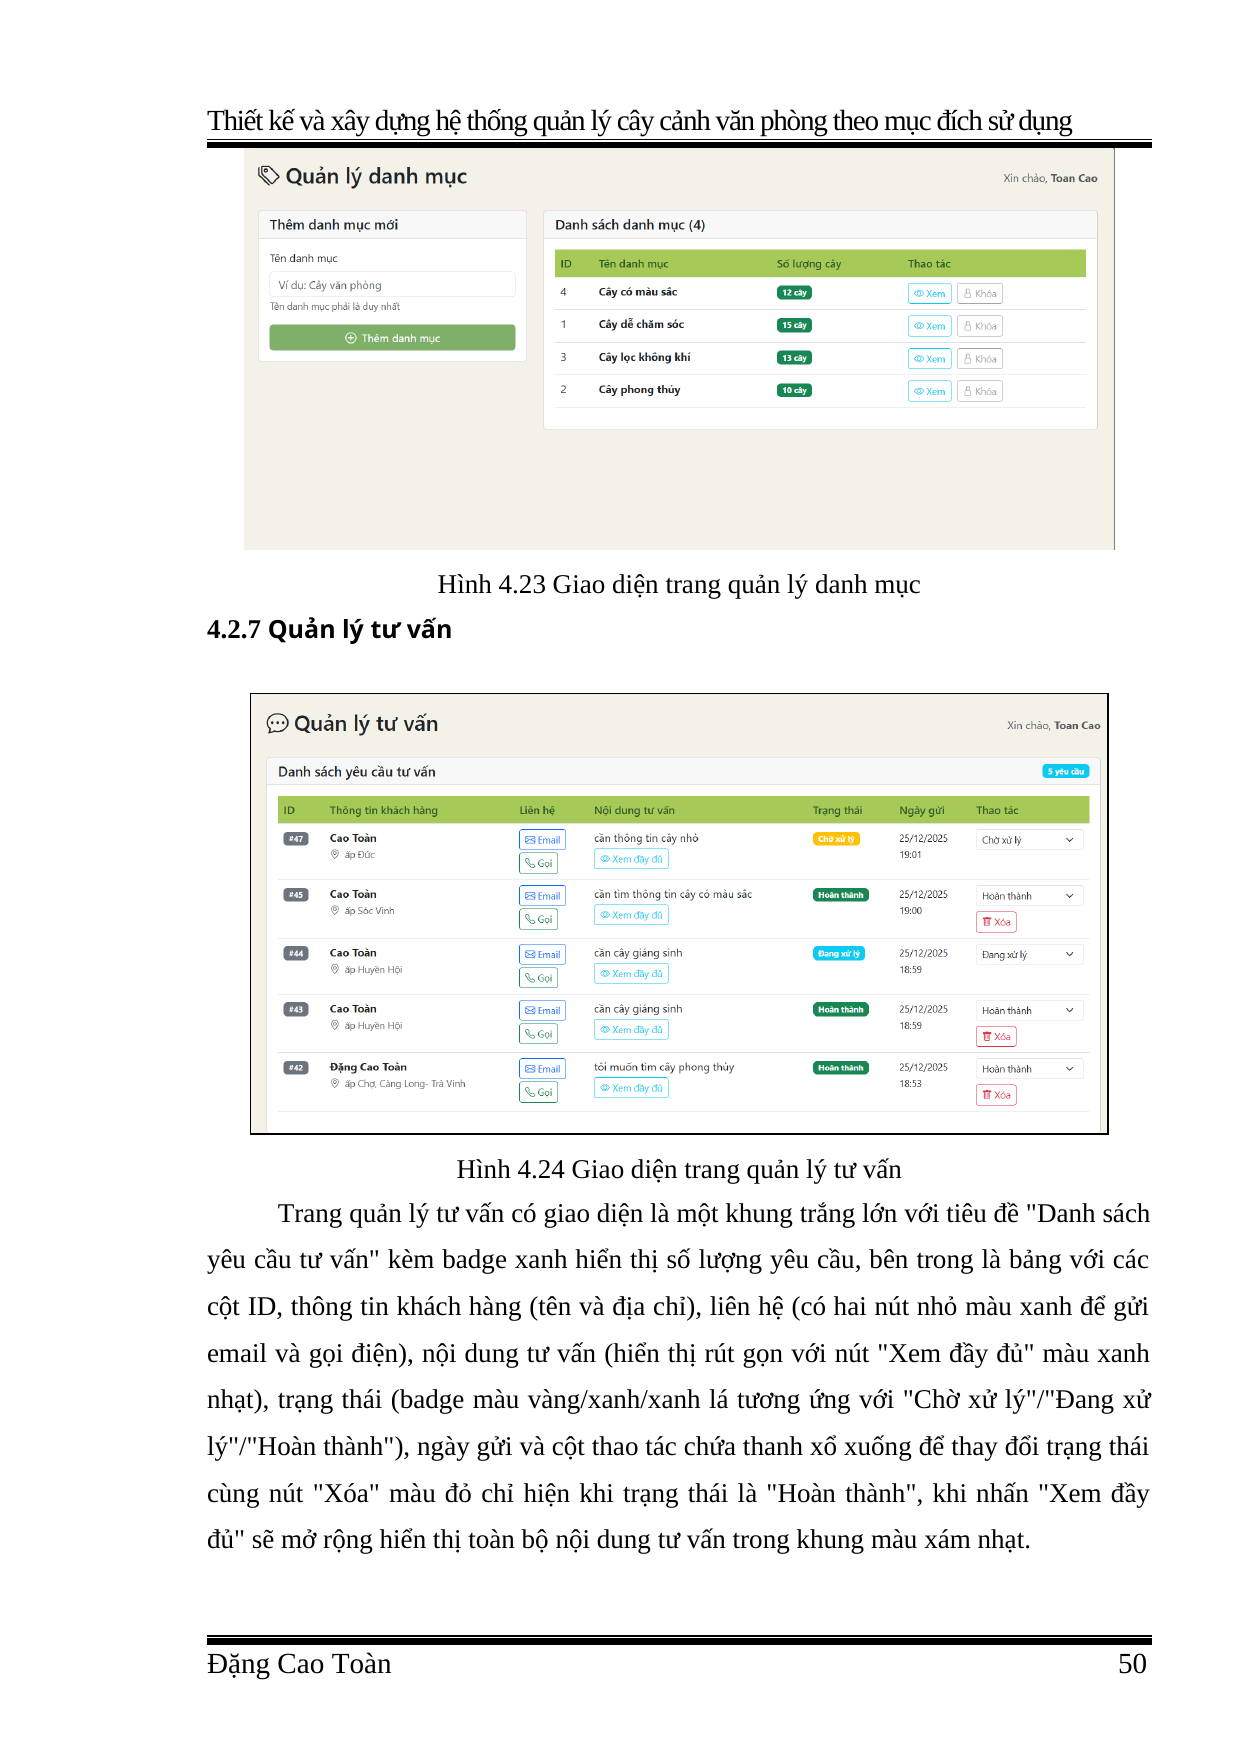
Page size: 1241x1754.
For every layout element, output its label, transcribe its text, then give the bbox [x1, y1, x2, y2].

picture [243, 148, 1115, 550]
picture [251, 694, 1107, 1133]
subtitle Quản lý tư vấn [207, 612, 1152, 646]
text Trang quản lý tư vấn có giao diện là một khung trắng lớn với tiêu đề "Danh sách yêu cầu tư vấn" kèm badge xanh hiển thị số lượng yêu cầu, bên trong là bảng với các cột ID, thông tin khách hàng (tên và địa chỉ), liên hệ (có hai nút nhỏ màu xanh để gửi email và gọi điện), nội dung tư vấn (hiển thị rút gọn với nút "Xem đầy đủ" màu xanh nhạt), trạng thái (badge màu vàng/xanh/xanh lá tương ứng với "Chờ xử lý"/"Đang xử lý"/"Hoàn thành"), ngày gửi và cột thao tác chứa thanh xổ xuống để thay đổi trạng thái cùng nút "Xóa" màu đỏ chỉ hiện khi trạng thái là "Hoàn thành", khi nhấn "Xem đầy đủ" sẽ mở rộng hiển thị toàn bộ nội dung tư vấn trong khung màu xám nhạt. [207, 1197, 1152, 1554]
